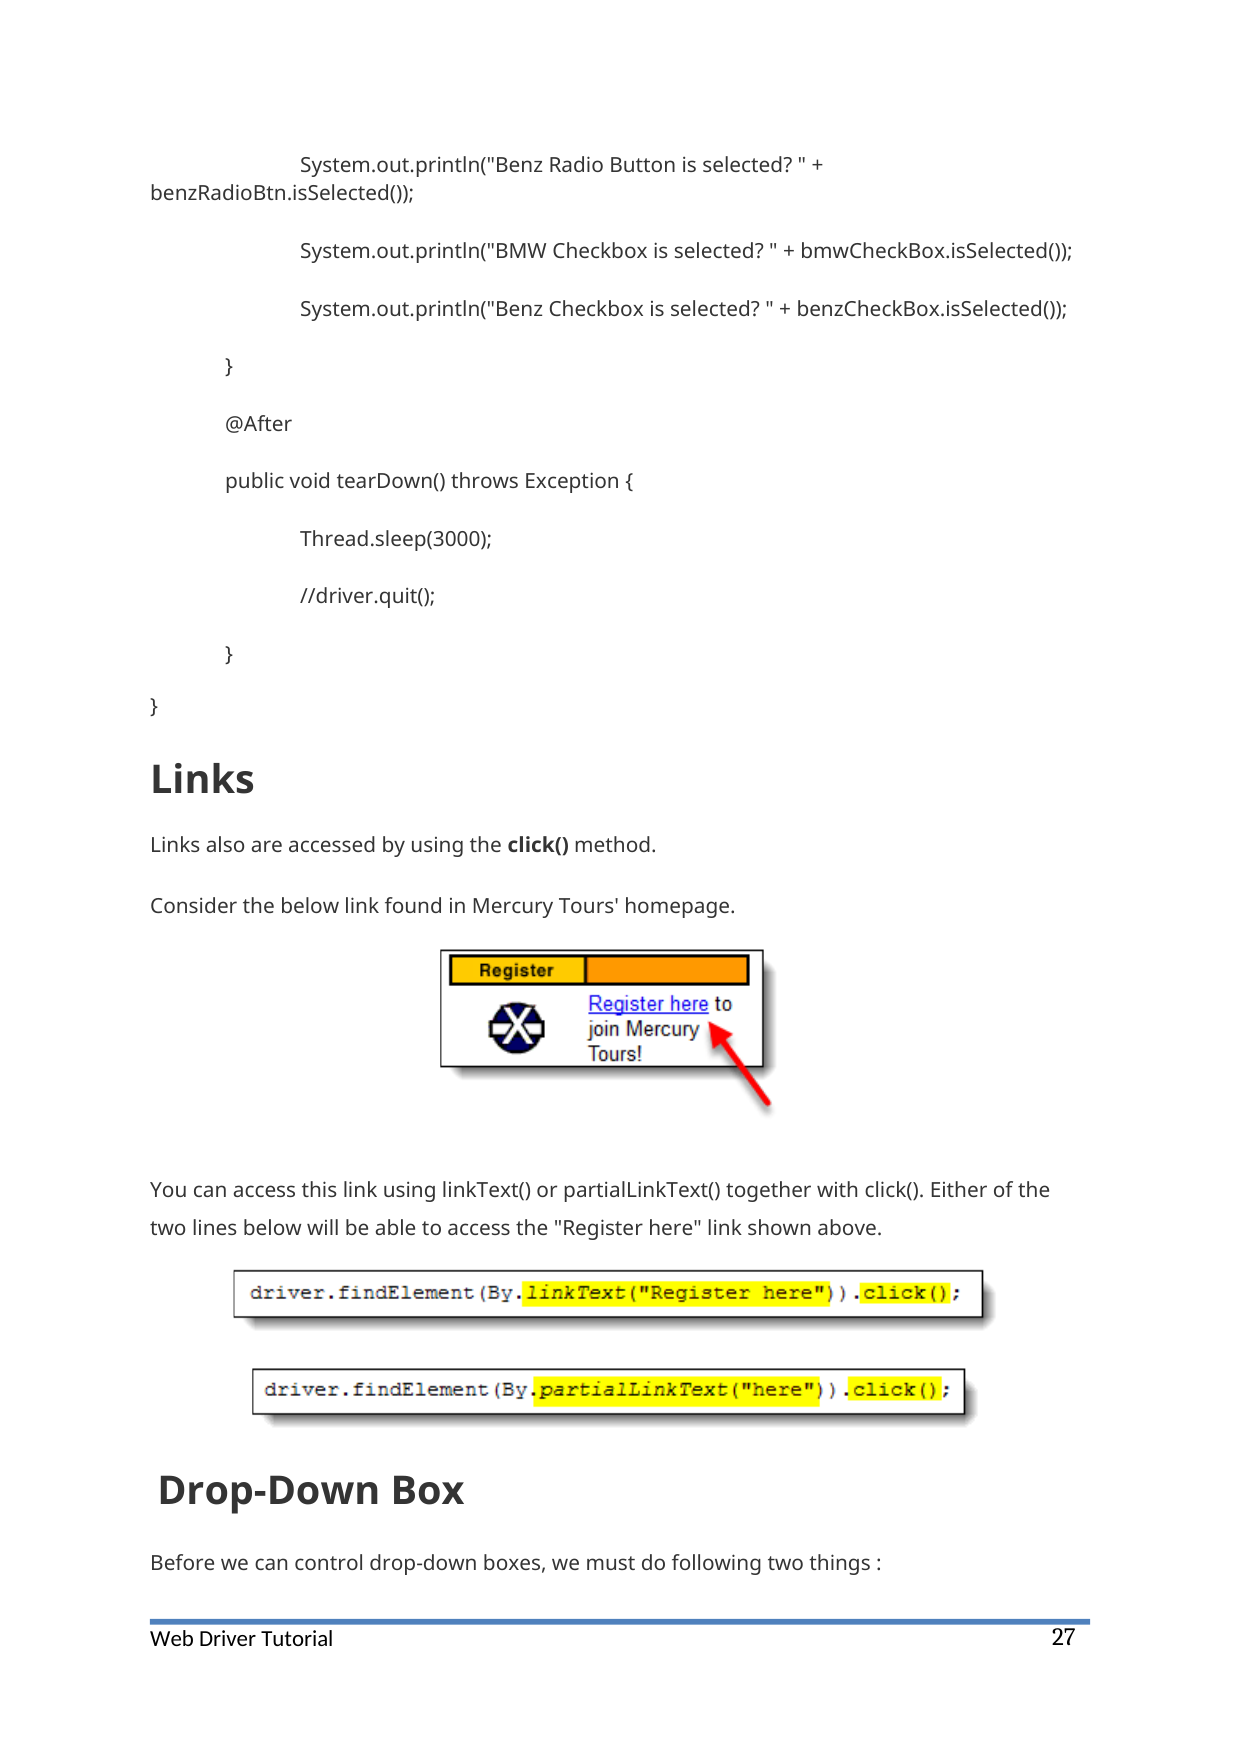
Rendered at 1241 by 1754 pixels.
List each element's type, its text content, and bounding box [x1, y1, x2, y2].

text System.out.println("Benz Radio Button is selected? " + benzRadioBtn.isSelected()); [150, 150, 1090, 207]
text System.out.println("BMW Checkbox is selected? " + bmwCheckBox.isSelected()); [150, 236, 1090, 264]
text } [150, 639, 1090, 668]
text public void tearDown() throws Exception { [150, 466, 1090, 495]
text Before we can control drop-down boxes, we must do following two things : [150, 1539, 1090, 1577]
picture [440, 943, 800, 1143]
text Drop-Down Box [150, 1462, 1090, 1516]
subtitle Links [150, 743, 1090, 806]
text Links also are accessed by using the click() method. [150, 821, 1090, 859]
picture [233, 1265, 1007, 1342]
picture [252, 1365, 989, 1439]
text Consider the below link found in Mercury Tours' homepage. [150, 882, 1090, 919]
text //driver.quit(); [150, 582, 1090, 610]
text } [150, 351, 1090, 380]
text Thread.sleep(3000); [150, 524, 1090, 552]
text System.out.println("Benz Checkbox is selected? " + benzCheckBox.isSelected()); [150, 294, 1090, 322]
text @After [150, 409, 1090, 437]
text } [150, 691, 1090, 719]
text You can access this link using linkText() or partialLinkText() together with click(). Either of the two lines below will be able to access the "Register here" link shown above. [150, 1166, 1090, 1241]
